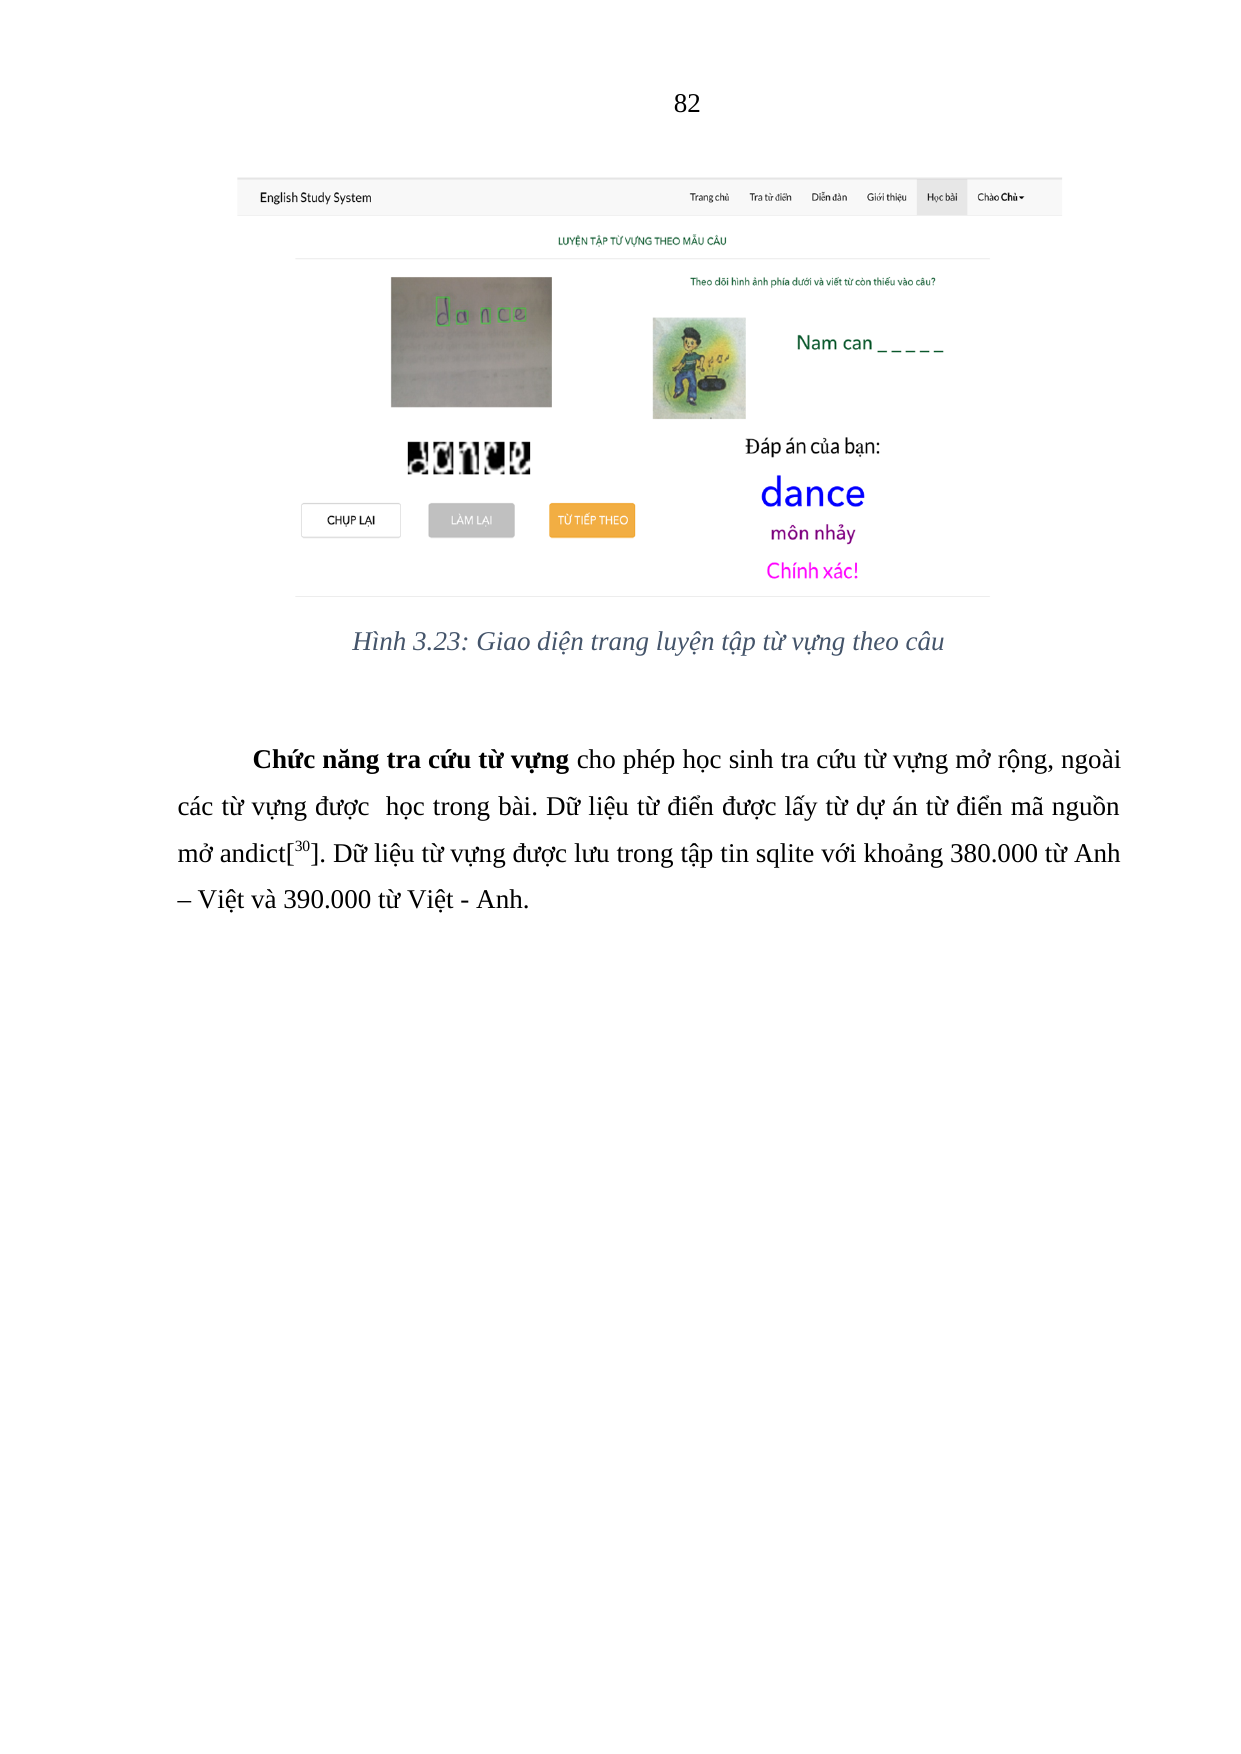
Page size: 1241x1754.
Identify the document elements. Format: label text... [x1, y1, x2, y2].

text Chức năng tra cứu từ vựng cho phép học sinh tra cứu từ vựng mở rộng, ngoài các từ vựng được học trong bài. Dữ liệu từ điển được lấy từ dự án từ điển mã nguồn mở andict[]. Dữ liệu từ vựng được lưu trong tập tin sqlite với khoảng 380.000 từ Anh – Việt và 390.000 từ Việt - Anh. [177, 743, 1122, 914]
picture [237, 177, 1063, 597]
